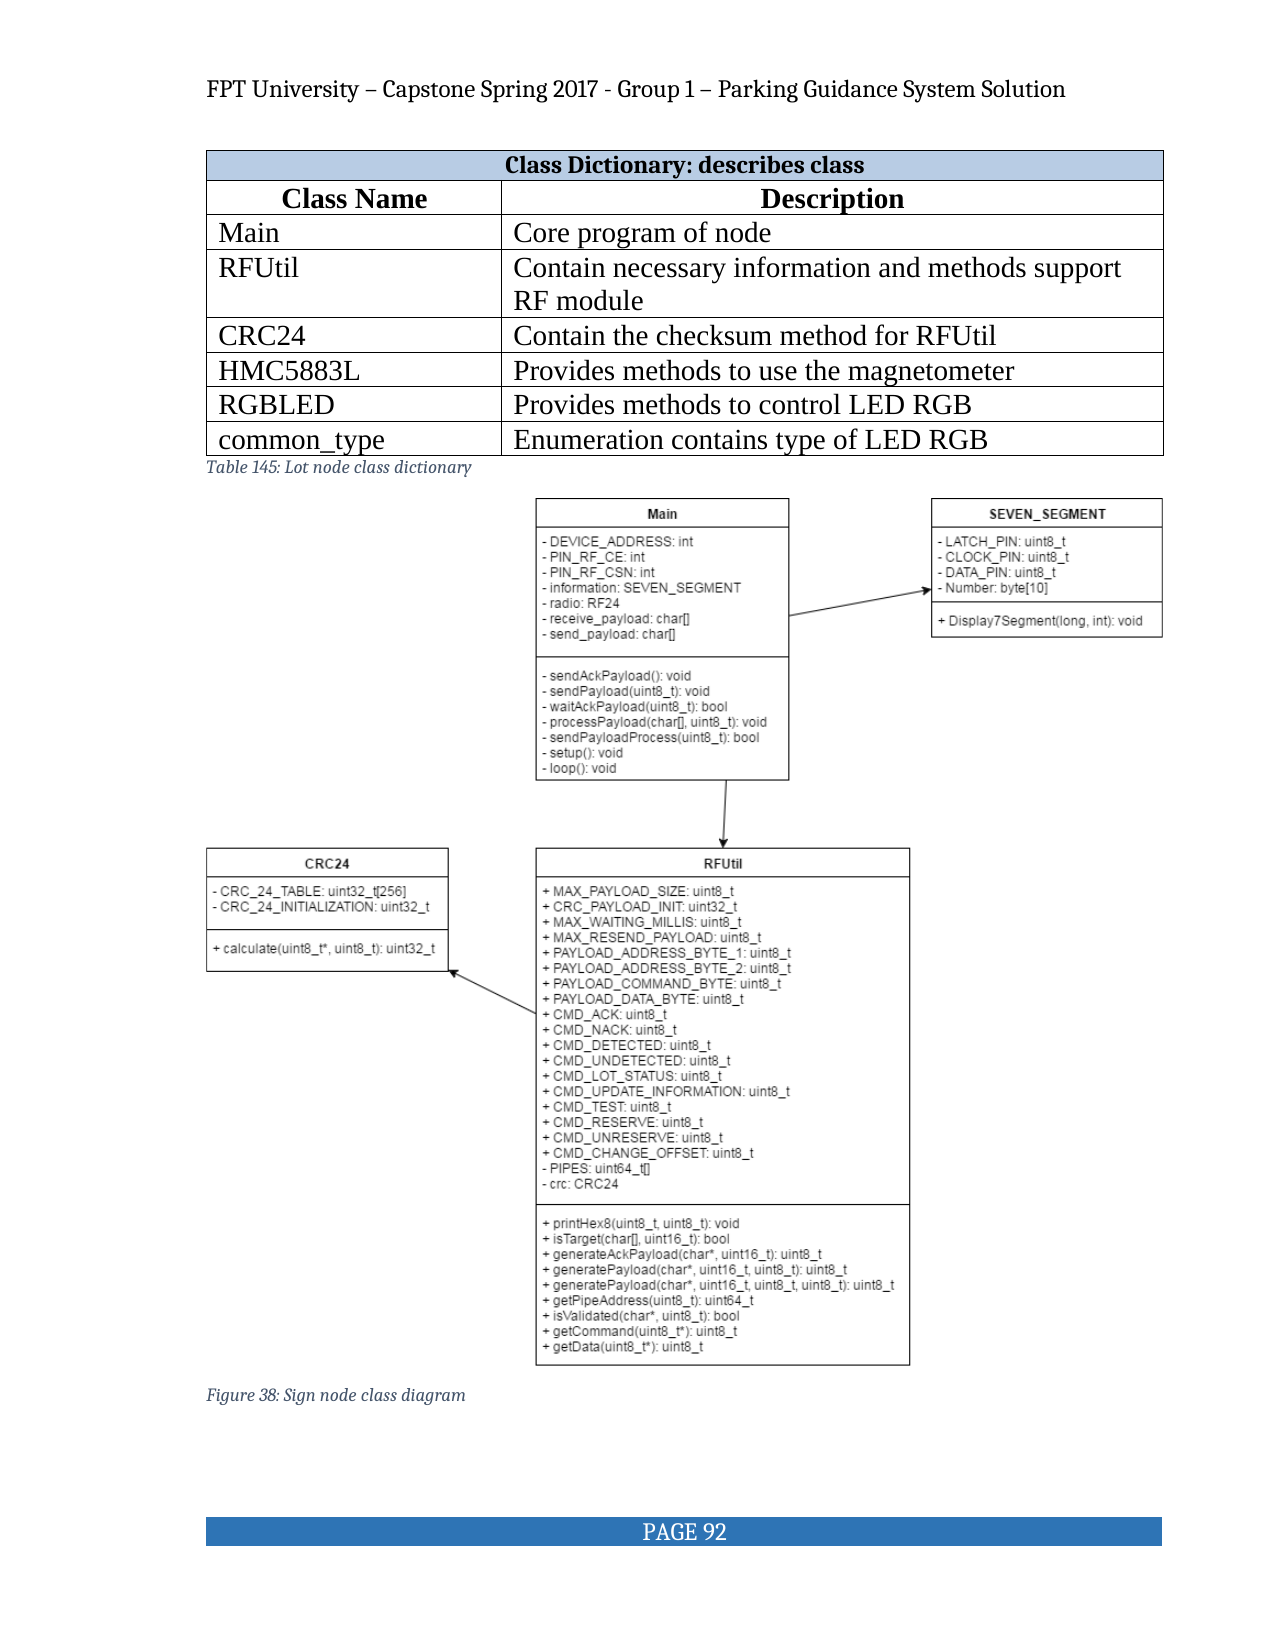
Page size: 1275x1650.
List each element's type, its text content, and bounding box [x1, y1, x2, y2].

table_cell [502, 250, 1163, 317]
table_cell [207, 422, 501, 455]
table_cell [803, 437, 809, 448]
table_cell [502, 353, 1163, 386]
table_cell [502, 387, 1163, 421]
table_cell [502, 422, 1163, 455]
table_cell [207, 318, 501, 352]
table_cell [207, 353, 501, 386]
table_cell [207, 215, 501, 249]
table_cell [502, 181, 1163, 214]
picture [206, 498, 1163, 1369]
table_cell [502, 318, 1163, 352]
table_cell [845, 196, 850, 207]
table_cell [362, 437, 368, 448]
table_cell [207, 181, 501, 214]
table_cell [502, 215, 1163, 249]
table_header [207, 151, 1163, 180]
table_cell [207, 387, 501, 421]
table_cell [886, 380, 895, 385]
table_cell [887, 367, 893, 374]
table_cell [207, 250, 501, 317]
